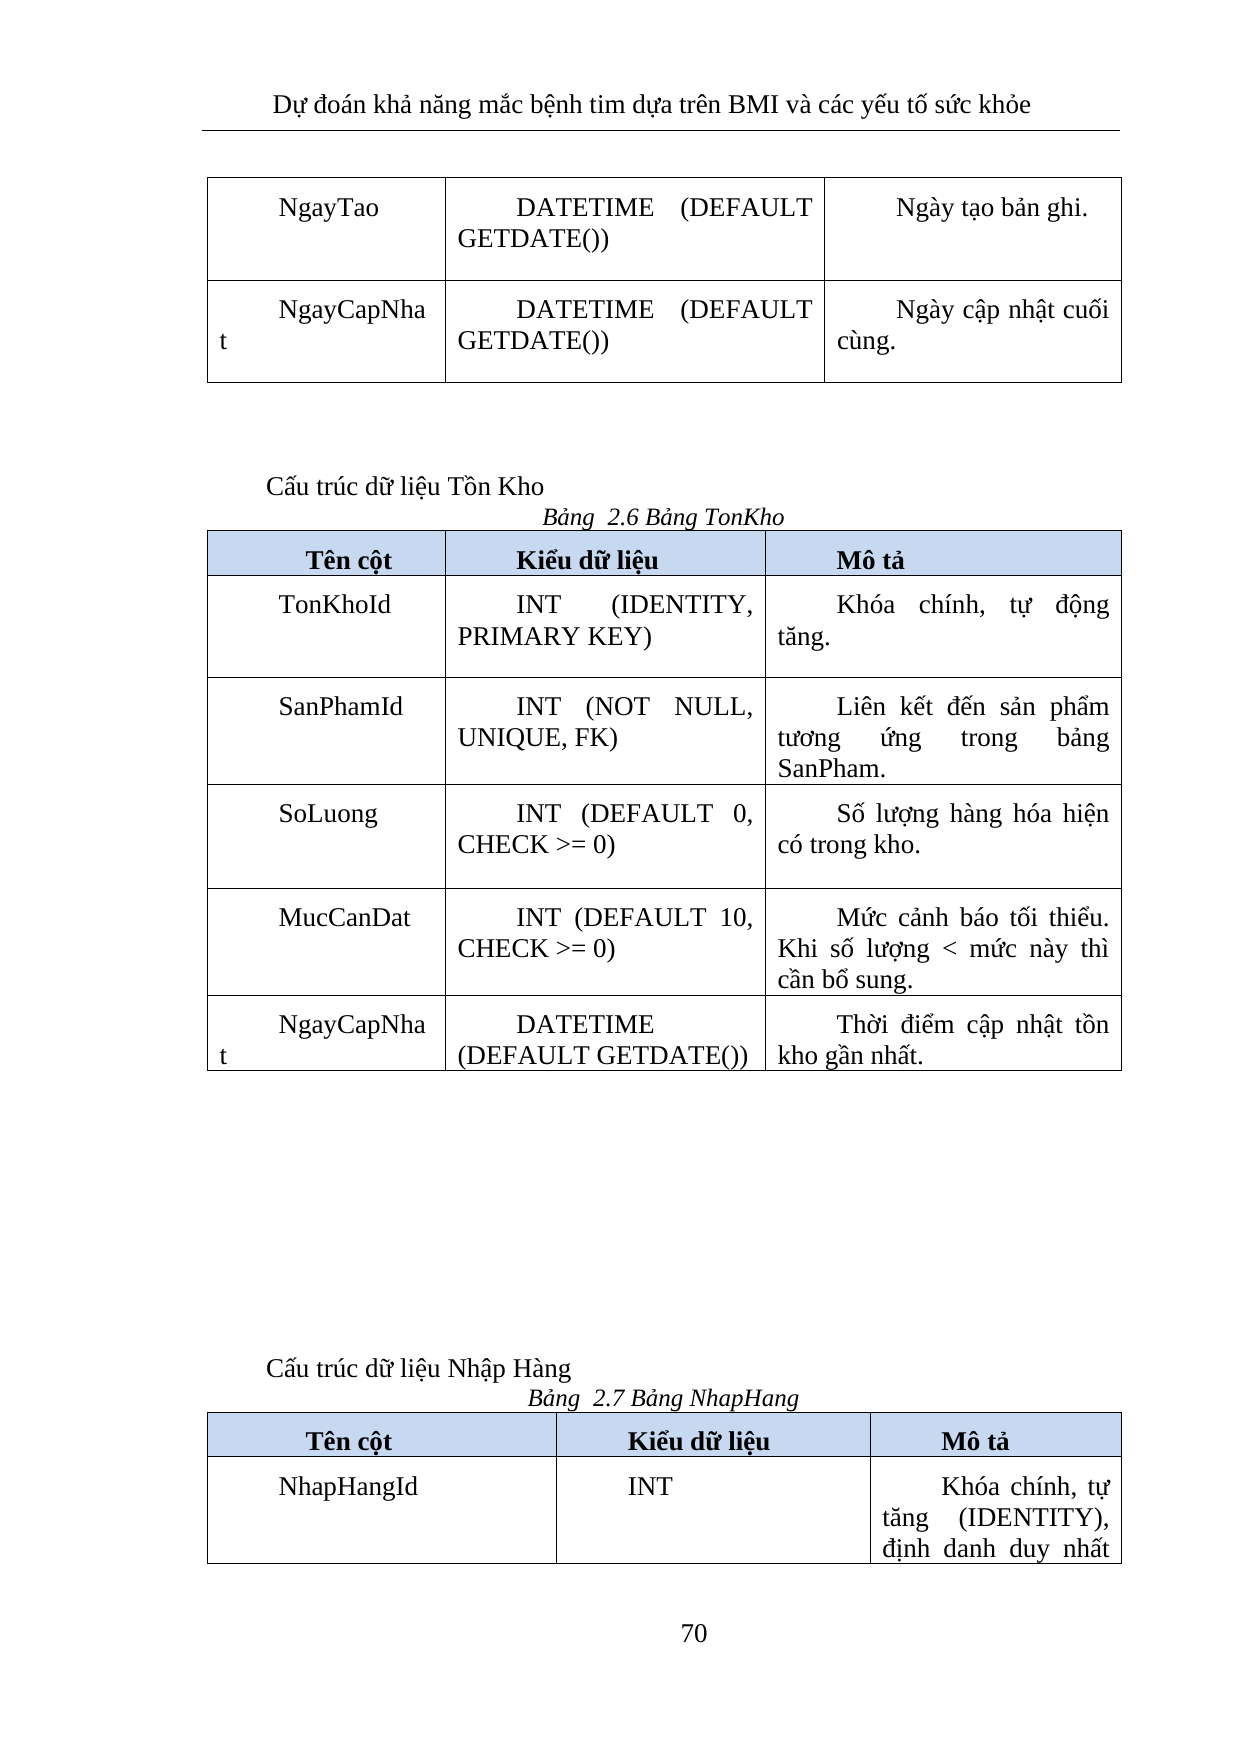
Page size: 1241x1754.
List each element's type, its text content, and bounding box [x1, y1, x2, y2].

text Cấu trúc dữ liệu Nhập Hàng [207, 1352, 1122, 1383]
table_cell Mức cảnh báo tối thiểu. Khi số lượng < mức này thì cần bổ sung. [766, 889, 1121, 994]
table_cell DATETIME (DEFAULT GETDATE()) [446, 996, 765, 1070]
table_cell Khóa chính, tự động tăng. [766, 576, 1121, 677]
table_cell Số lượng hàng hóa hiện có trong kho. [766, 785, 1121, 887]
table_cell DATETIME (DEFAULT GETDATE()) [446, 178, 824, 280]
table_header Kiểu dữ liệu [557, 1413, 870, 1456]
table_cell SanPhamId [208, 678, 445, 783]
table_cell Ngày tạo bản ghi. [825, 178, 1121, 280]
table_header Tên cột [208, 1413, 556, 1456]
table_cell NhapHangId [208, 1457, 556, 1563]
table_cell Thời điểm cập nhật tồn kho gần nhất. [766, 996, 1121, 1070]
table_header Kiểu dữ liệu [446, 531, 765, 575]
table_header Mô tả [871, 1413, 1121, 1456]
table_cell SoLuong [208, 785, 445, 887]
table_cell INT [557, 1457, 870, 1563]
table_cell MucCanDat [208, 889, 445, 994]
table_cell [871, 1457, 1121, 1563]
table_cell INT (NOT NULL, UNIQUE, FK) [446, 678, 765, 783]
table_cell NgayTao [208, 178, 445, 280]
table_cell TonKhoId [208, 576, 445, 677]
table_header Mô tả [766, 531, 1121, 575]
table_cell DATETIME (DEFAULT GETDATE()) [446, 281, 824, 382]
table_cell INT (DEFAULT 0, CHECK >= 0) [446, 785, 765, 887]
table_cell INT (IDENTITY, PRIMARY KEY) [446, 576, 765, 677]
table_cell NgayCapNhat [208, 996, 445, 1070]
table_cell INT (DEFAULT 10, CHECK >= 0) [446, 889, 765, 994]
table_cell Liên kết đến sản phẩm tương ứng trong bảng SanPham. [766, 678, 1121, 783]
table_cell Ngày cập nhật cuối cùng. [825, 281, 1121, 382]
text Cấu trúc dữ liệu Tồn Kho [207, 471, 1122, 502]
table_cell NgayCapNhat [208, 281, 445, 382]
table_header Tên cột [208, 531, 445, 575]
